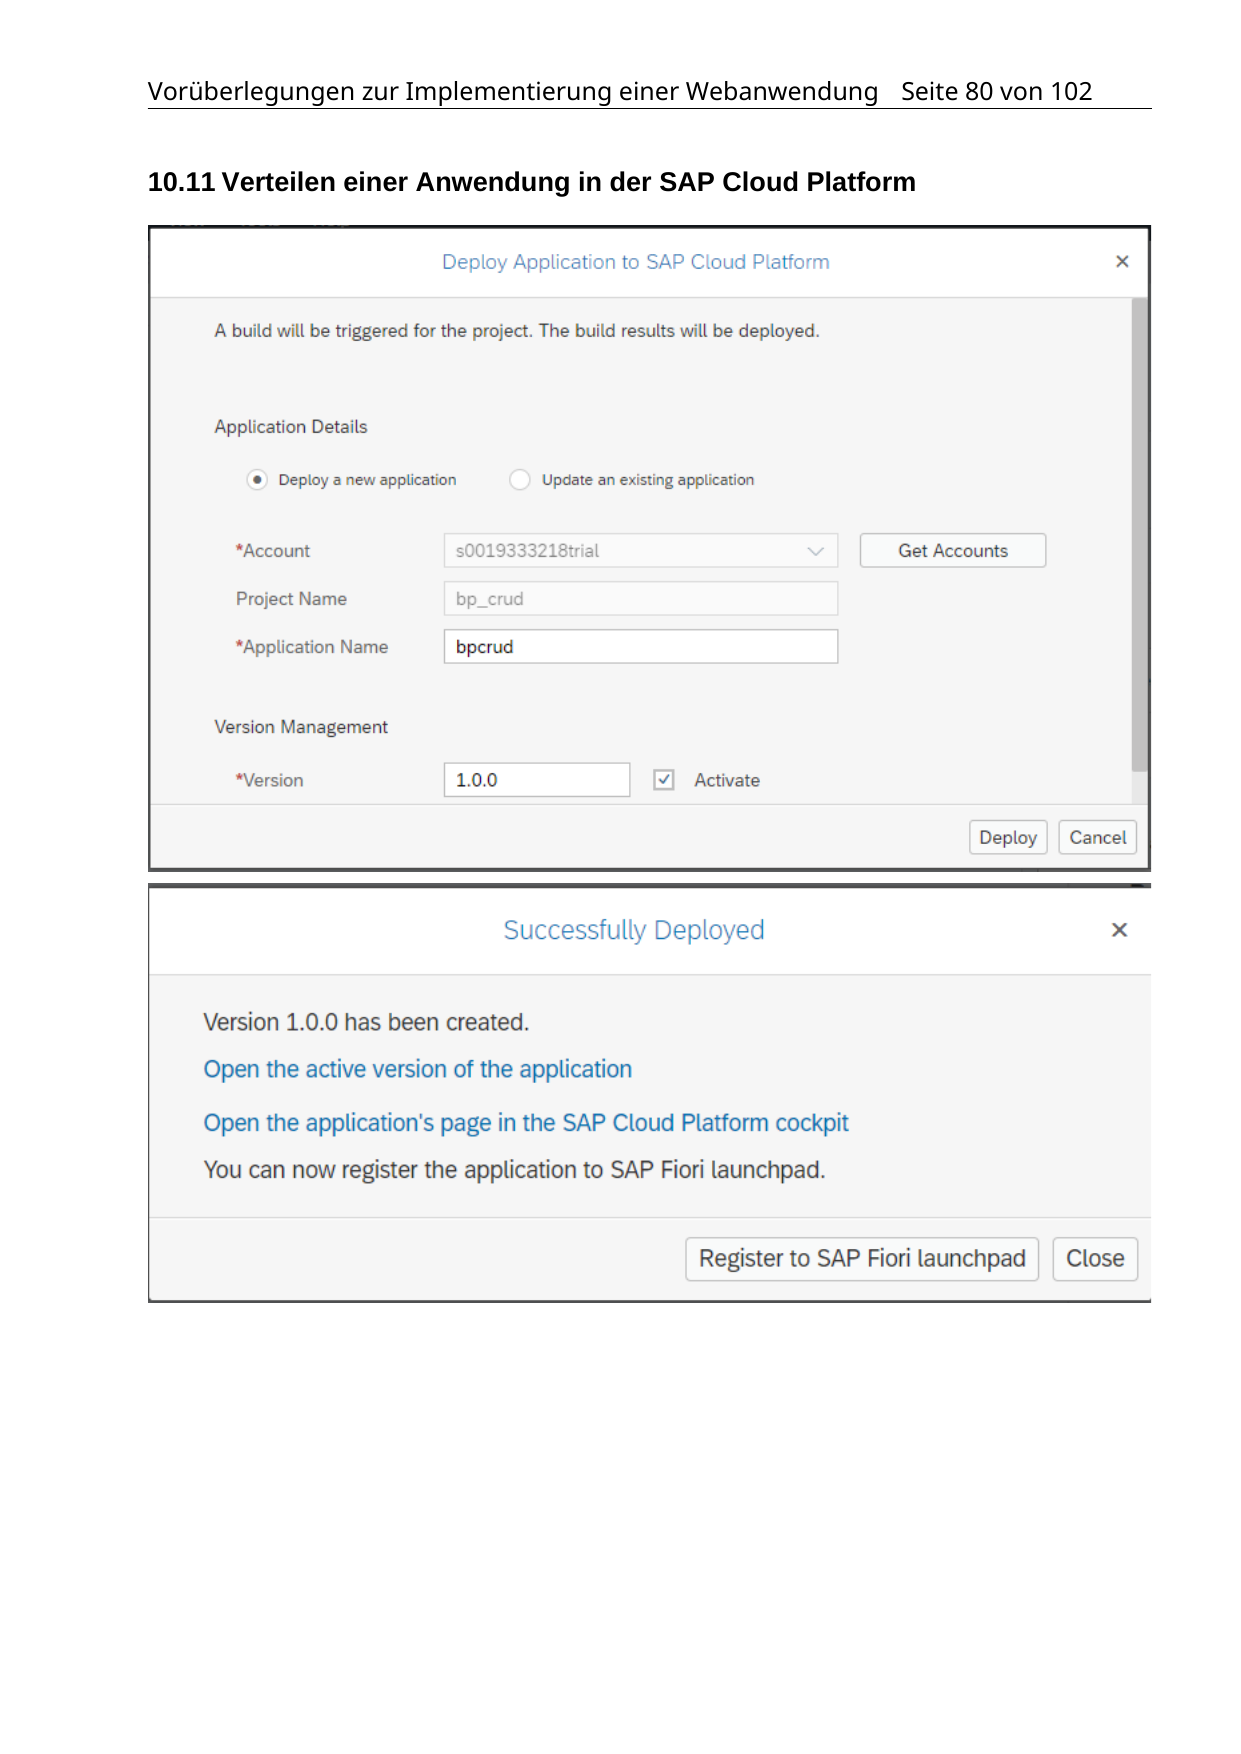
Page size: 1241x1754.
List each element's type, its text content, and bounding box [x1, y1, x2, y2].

picture [148, 883, 1152, 1303]
picture [148, 225, 1152, 872]
subtitle Verteilen einer Anwendung in der SAP Cloud Platform [148, 166, 1152, 197]
